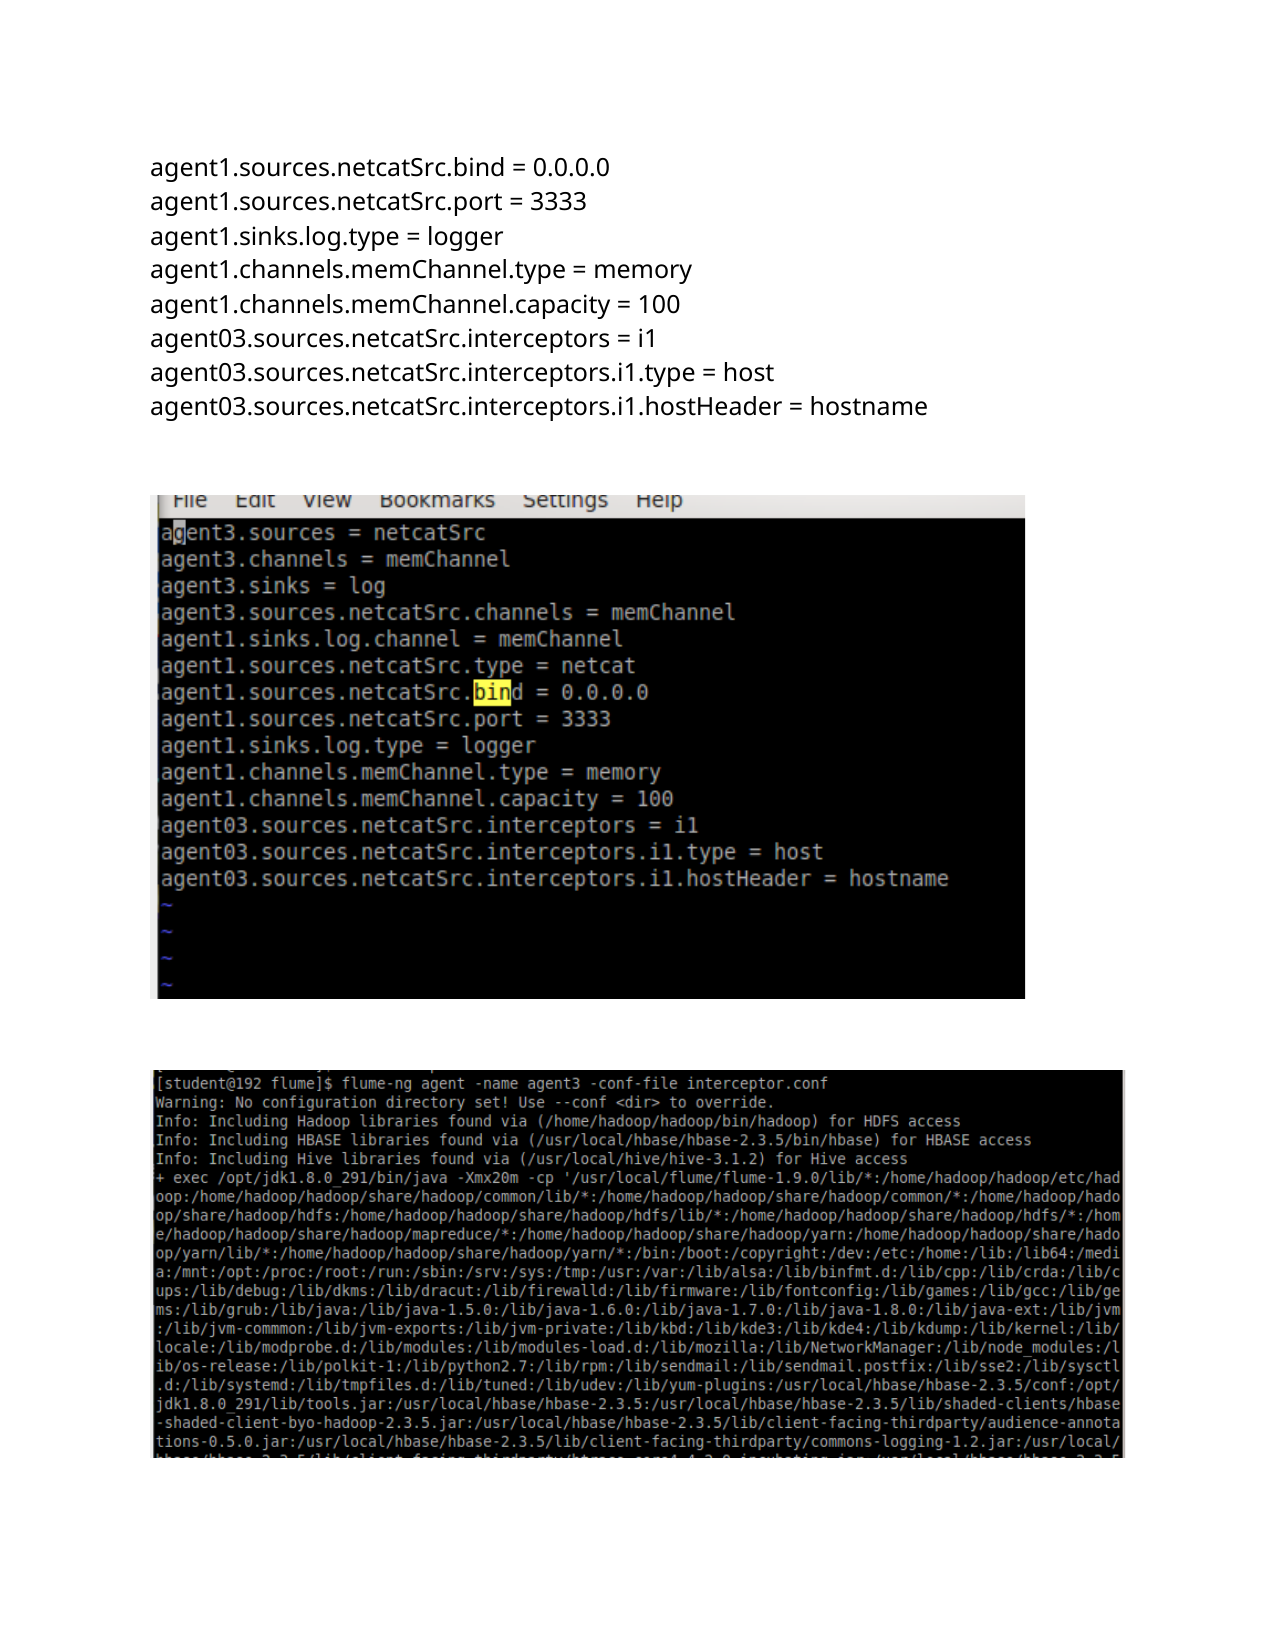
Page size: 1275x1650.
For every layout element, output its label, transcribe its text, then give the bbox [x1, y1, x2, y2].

text agent1.channels.memChannel.capacity = 100 [150, 286, 1125, 320]
text agent1.sinks.log.type = logger [150, 218, 1125, 252]
text agent03.sources.netcatSrc.interceptors.i1.hostHeader = hostname [150, 388, 1125, 422]
text agent1.sources.netcatSrc.port = 3333 [150, 184, 1125, 218]
picture [150, 1070, 1125, 1458]
text agent03.sources.netcatSrc.interceptors.i1.type = host [150, 354, 1125, 388]
text agent1.channels.memChannel.type = memory [150, 252, 1125, 286]
text agent1.sources.netcatSrc.bind = 0.0.0.0 [150, 150, 1125, 184]
picture [150, 495, 1025, 999]
text agent03.sources.netcatSrc.interceptors = i1 [150, 320, 1125, 354]
